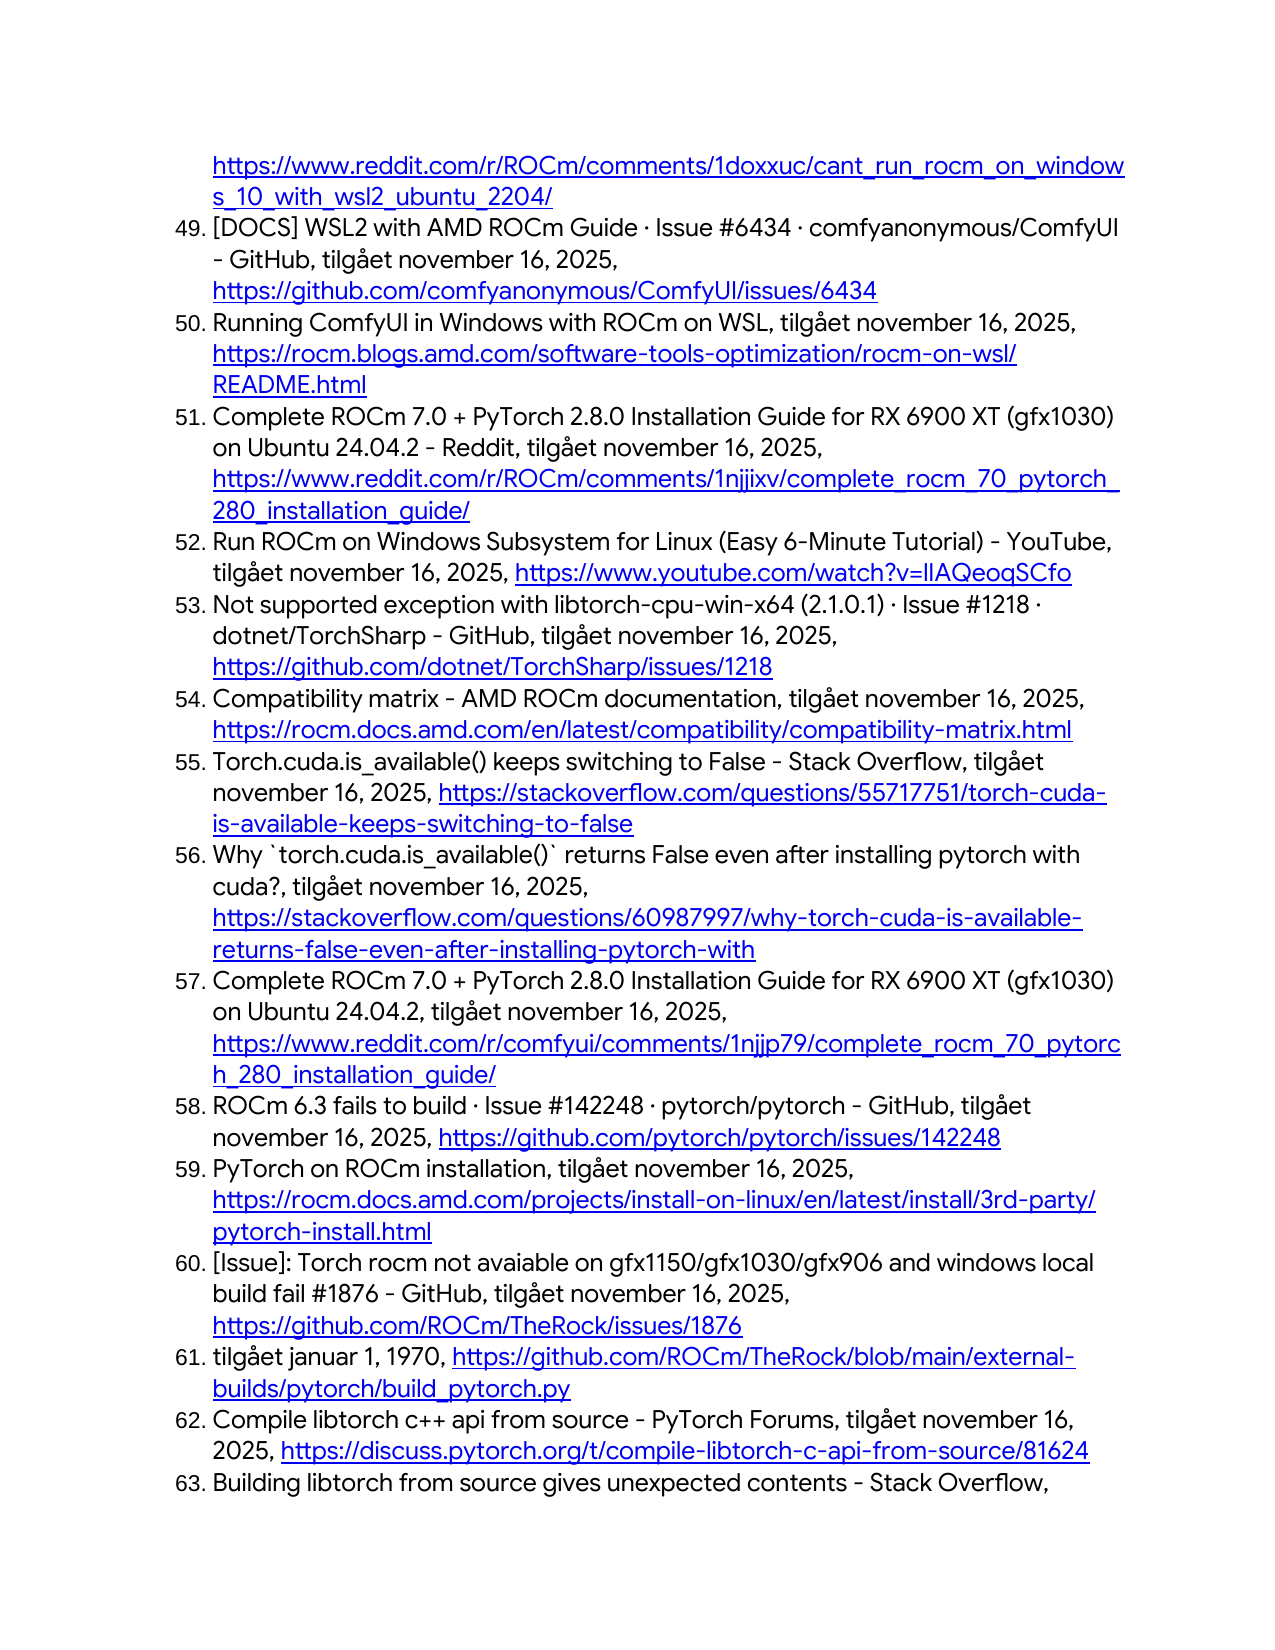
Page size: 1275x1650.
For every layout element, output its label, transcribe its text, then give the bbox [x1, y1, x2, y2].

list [175, 150, 1125, 213]
list Why `torch.cuda.is_available()` returns False even after installing pytorch with cuda?, tilgået november 16, 2025, https://stackoverflow.com/questions/60987997/why-torch-cuda-is-available-returns-false-even-after-installing-pytorch-with [175, 840, 1125, 965]
list Complete ROCm 7.0 + PyTorch 2.8.0 Installation Guide for RX 6900 XT (gfx1030) on Ubuntu 24.04.2 - Reddit, tilgået november 16, 2025, https://www.reddit.com/r/ROCm/comments/1njjixv/complete_rocm_70_pytorch_280_installation_guide/ [175, 401, 1125, 526]
list Run ROCm on Windows Subsystem for Linux (Easy 6-Minute Tutorial) - YouTube, tilgået november 16, 2025, https://www.youtube.com/watch?v=lIAQeoqSCfo [175, 526, 1125, 589]
list Torch.cuda.is_available() keeps switching to False - Stack Overflow, tilgået november 16, 2025, https://stackoverflow.com/questions/55717751/torch-cuda-is-available-keeps-switching-to-false [175, 746, 1125, 840]
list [175, 1467, 1125, 1498]
list Compatibility matrix - AMD ROCm documentation, tilgået november 16, 2025, https://rocm.docs.amd.com/en/latest/compatibility/compatibility-matrix.html [175, 683, 1125, 746]
list ROCm 6.3 fails to build · Issue #142248 · pytorch/pytorch - GitHub, tilgået november 16, 2025, https://github.com/pytorch/pytorch/issues/142248 [175, 1091, 1125, 1153]
list Not supported exception with libtorch-cpu-win-x64 (2.1.0.1) · Issue #1218 · dotnet/TorchSharp - GitHub, tilgået november 16, 2025, https://github.com/dotnet/TorchSharp/issues/1218 [175, 589, 1125, 683]
list PyTorch on ROCm installation, tilgået november 16, 2025, https://rocm.docs.amd.com/projects/install-on-linux/en/latest/install/3rd-party/pytorch-install.html [175, 1153, 1125, 1247]
list tilgået januar 1, 1970, https://github.com/ROCm/TheRock/blob/main/external-builds/pytorch/build_pytorch.py [175, 1341, 1125, 1404]
list Running ComfyUI in Windows with ROCm on WSL, tilgået november 16, 2025, https://rocm.blogs.amd.com/software-tools-optimization/rocm-on-wsl/README.html [175, 307, 1125, 401]
list [Issue]: Torch rocm not avaiable on gfx1150/gfx1030/gfx906 and windows local build fail #1876 - GitHub, tilgået november 16, 2025, https://github.com/ROCm/TheRock/issues/1876 [175, 1247, 1125, 1341]
list Compile libtorch c++ api from source - PyTorch Forums, tilgået november 16, 2025, https://discuss.pytorch.org/t/compile-libtorch-c-api-from-source/81624 [175, 1404, 1125, 1467]
list [DOCS] WSL2 with AMD ROCm Guide · Issue #6434 · comfyanonymous/ComfyUI - GitHub, tilgået november 16, 2025, https://github.com/comfyanonymous/ComfyUI/issues/6434 [175, 213, 1125, 307]
list Complete ROCm 7.0 + PyTorch 2.8.0 Installation Guide for RX 6900 XT (gfx1030) on Ubuntu 24.04.2, tilgået november 16, 2025, https://www.reddit.com/r/comfyui/comments/1njjp79/complete_rocm_70_pytorch_280_installation_guide/ [175, 965, 1125, 1091]
